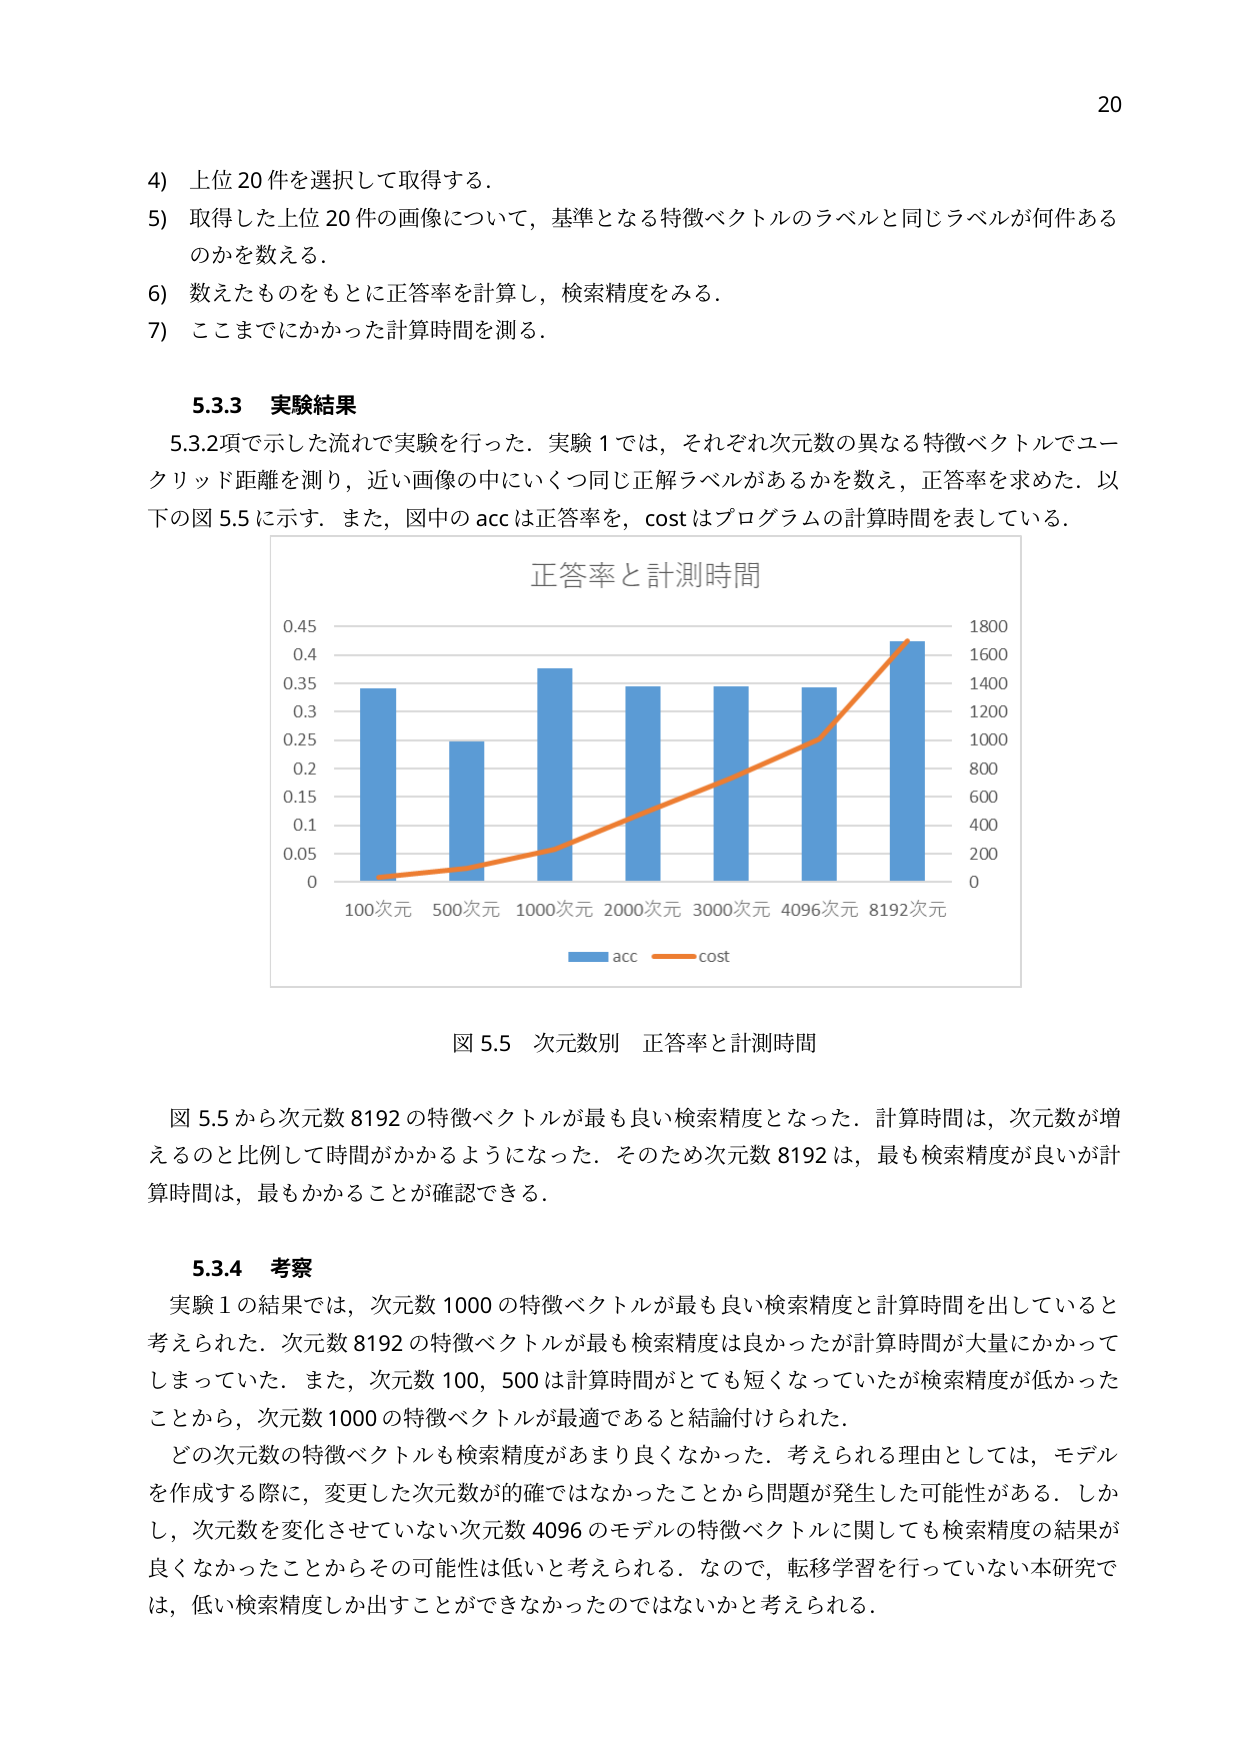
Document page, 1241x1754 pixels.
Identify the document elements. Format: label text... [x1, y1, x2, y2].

text 実験１の結果では，次元数1000の特徴ベクトルが最も良い検索精度と計算時間を出していると考えられた．次元数8192の特徴ベクトルが最も検索精度は良かったが計算時間が大量にかかってしまっていた．また，次元数100，500は計算時間がとても短くなっていたが検索精度が低かったことから，次元数1000の特徴ベクトルが最適であると結論付けられた． [148, 1286, 1122, 1436]
list 上位20件を選択して取得する． [148, 161, 1122, 198]
list ここまでにかかった計算時間を測る． [148, 311, 1122, 348]
picture [269, 535, 1022, 988]
text どの次元数の特徴ベクトルも検索精度があまり良くなかった．考えられる理由としては，モデルを作成する際に，変更した次元数が的確ではなかったことから問題が発生した可能性がある．しかし，次元数を変化させていない次元数4096のモデルの特徴ベクトルに関しても検索精度の結果が良くなかったことからその可能性は低いと考えられる．なので，転移学習を行っていない本研究では，低い検索精度しか出すことができなかったのではないかと考えられる． [148, 1436, 1122, 1623]
list 数えたものをもとに正答率を計算し，検索精度をみる． [148, 273, 1122, 311]
list 取得した上位20件の画像について，基準となる特徴ベクトルのラベルと同じラベルが何件あるのかを数える． [148, 198, 1122, 273]
subtitle 考察 [169, 1248, 1100, 1286]
subtitle 実験結果 [169, 386, 1100, 423]
